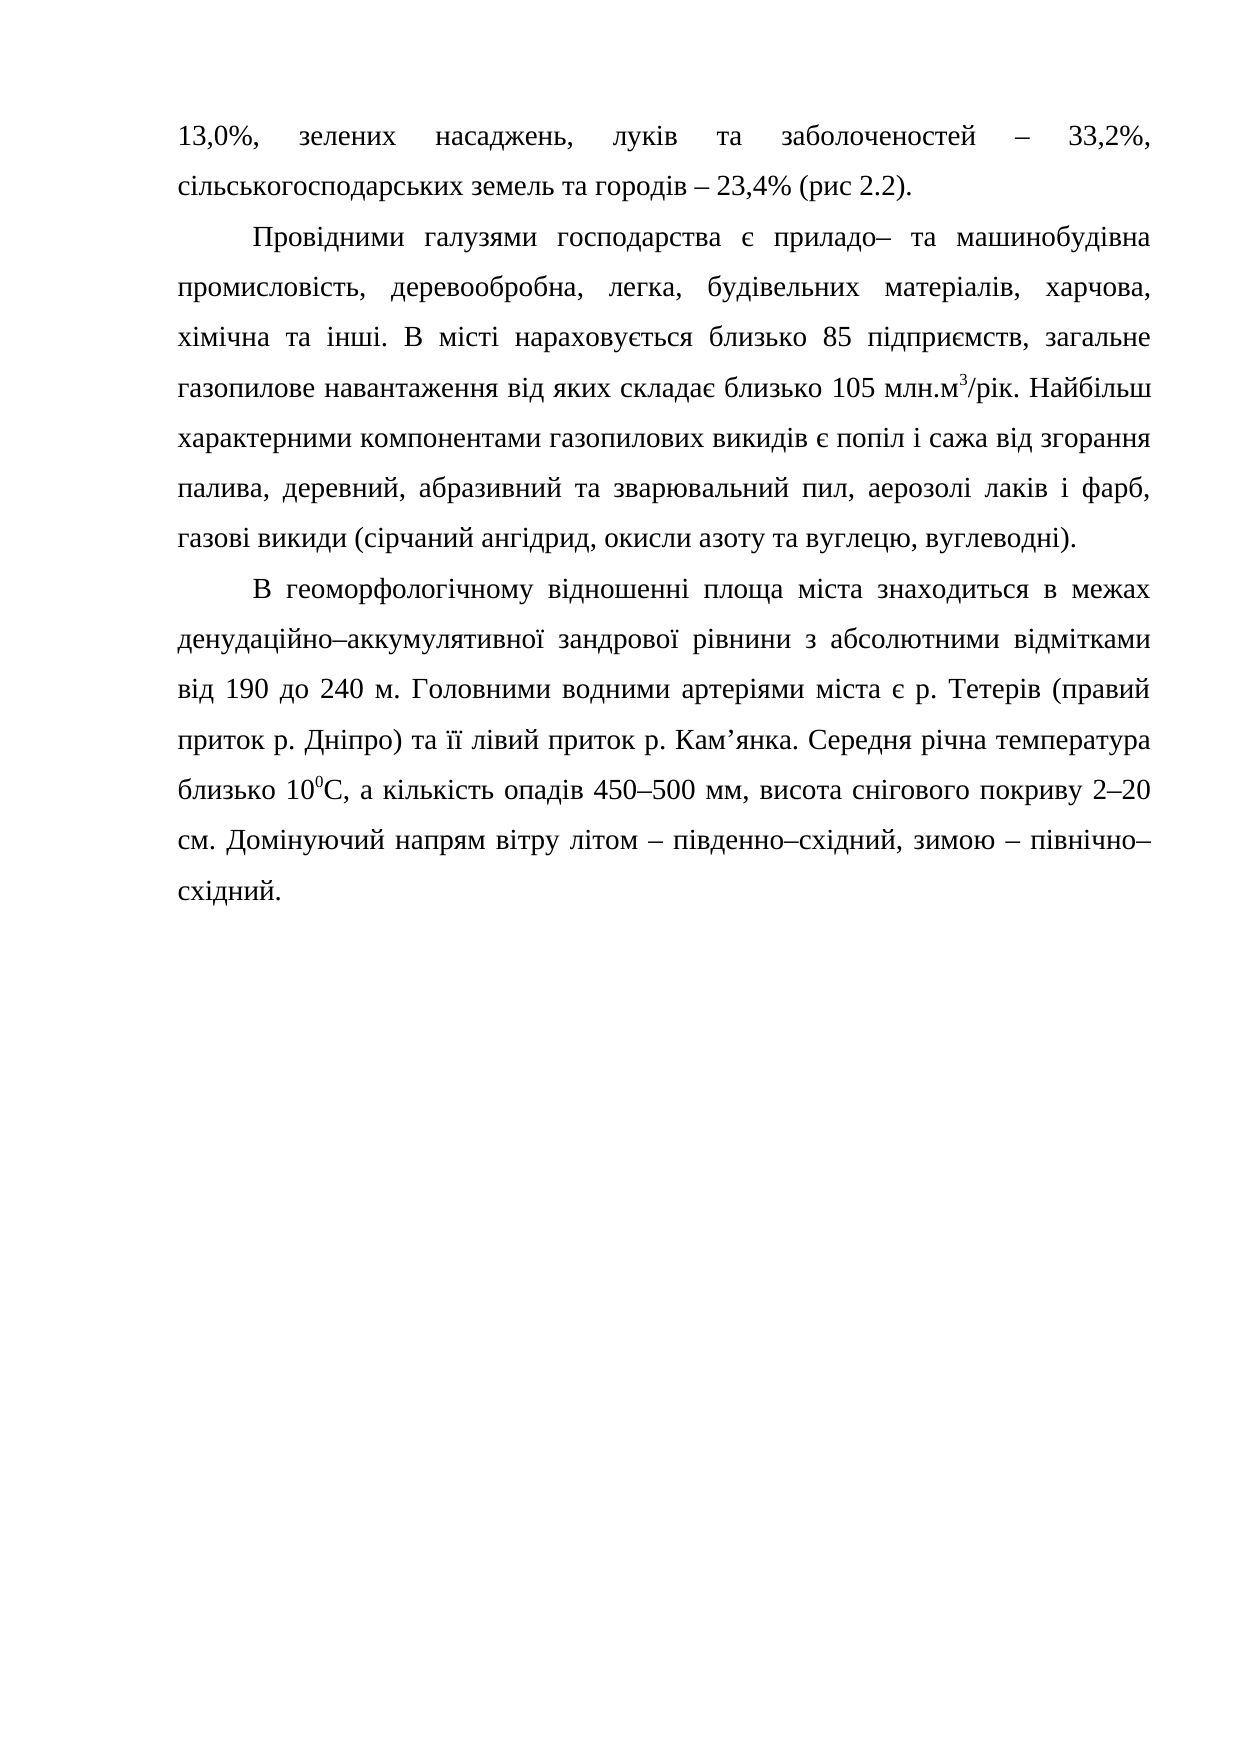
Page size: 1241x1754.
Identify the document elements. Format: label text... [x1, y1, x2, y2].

text Провідними галузями господарства є приладо– та машинобудівна промисловість, деревообробна, легка, будівельних матеріалів, харчова, хімічна та інші. В місті нараховується близько 85 підприємств, загальне газопилове навантаження від яких складає близько 105 млн.м3/рік. Найбільш характерними компонентами газопилових викидів є попіл і сажа від згорання палива, деревний, абразивний та зварювальний пил, аерозолі лаків і фарб, газові викиди (сірчаний ангідрид, окисли азоту та вуглецю, вуглеводні). [177, 219, 1152, 554]
text В геоморфологічному відношенні площа міста знаходиться в межах денудаційно–аккумулятивної зандрової рівнини з абсолютними відмітками від 190 до 240 м. Головними водними артеріями міста є р. Тетерів (правий приток р. Дніпро) та її лівий приток р. Кам’янка. Середня річна температура близько 100С, а кількість опадів 450–500 мм, висота снігового покриву 2–20 см. Домінуючий напрям вітру літом – південно–східний, зимою – північно–східний. [177, 571, 1152, 906]
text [177, 118, 1152, 202]
